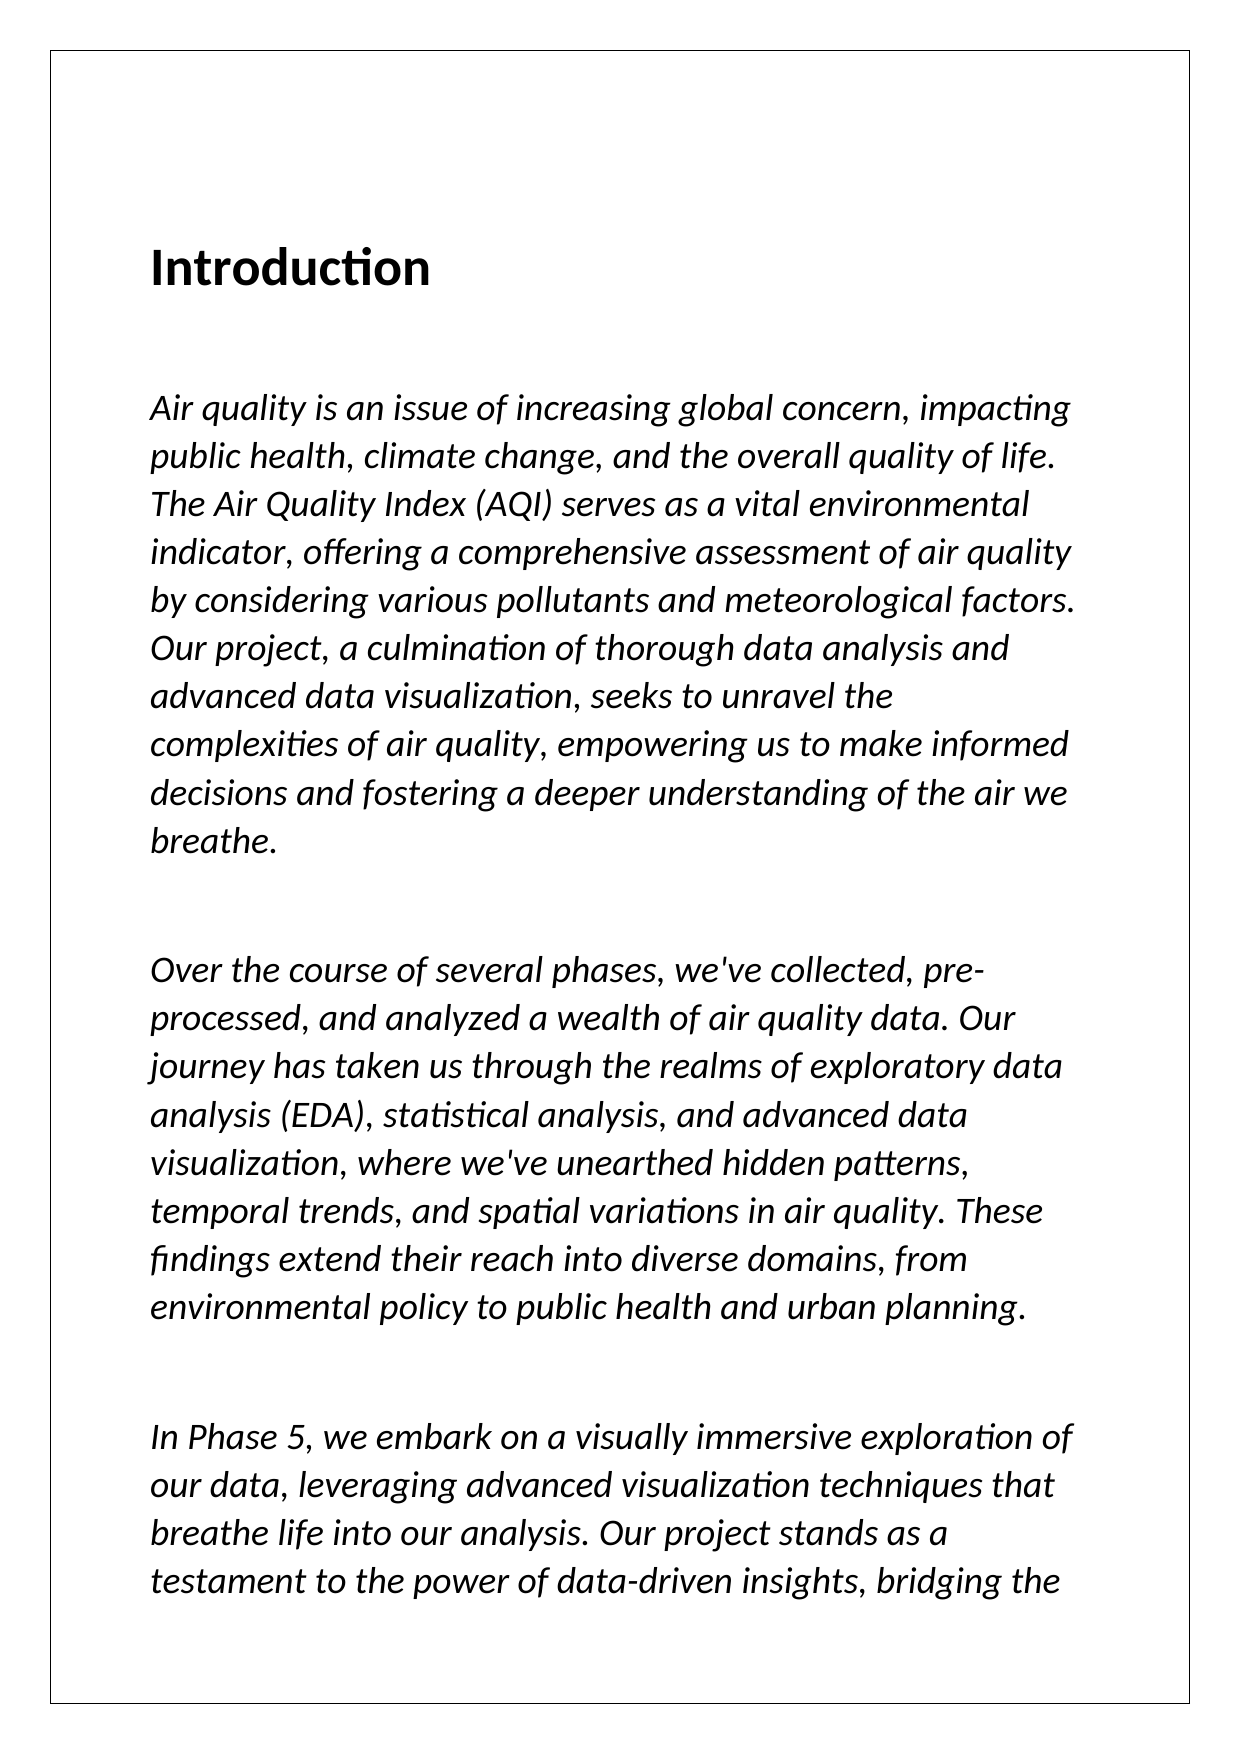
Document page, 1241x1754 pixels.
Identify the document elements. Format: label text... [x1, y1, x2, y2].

text Over the course of several phases, we've collected, pre-processed, and analyzed a wealth of air quality data. Our journey has taken us through the realms of exploratory data analysis (EDA), statistical analysis, and advanced data visualization, where we've unearthed hidden patterns, temporal trends, and spatial variations in air quality. These findings extend their reach into diverse domains, from environmental policy to public health and urban planning. [150, 946, 1090, 1329]
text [150, 1413, 1090, 1603]
text Air quality is an issue of increasing global concern, impacting public health, climate change, and the overall quality of life. The Air Quality Index (AQI) serves as a vital environmental indicator, offering a comprehensive assessment of air quality by considering various pollutants and meteorological factors. Our project, a culmination of thorough data analysis and advanced data visualization, seeks to unravel the complexities of air quality, empowering us to make informed decisions and fostering a deeper understanding of the air we breathe. [150, 383, 1090, 862]
text Introduction [150, 233, 1090, 299]
